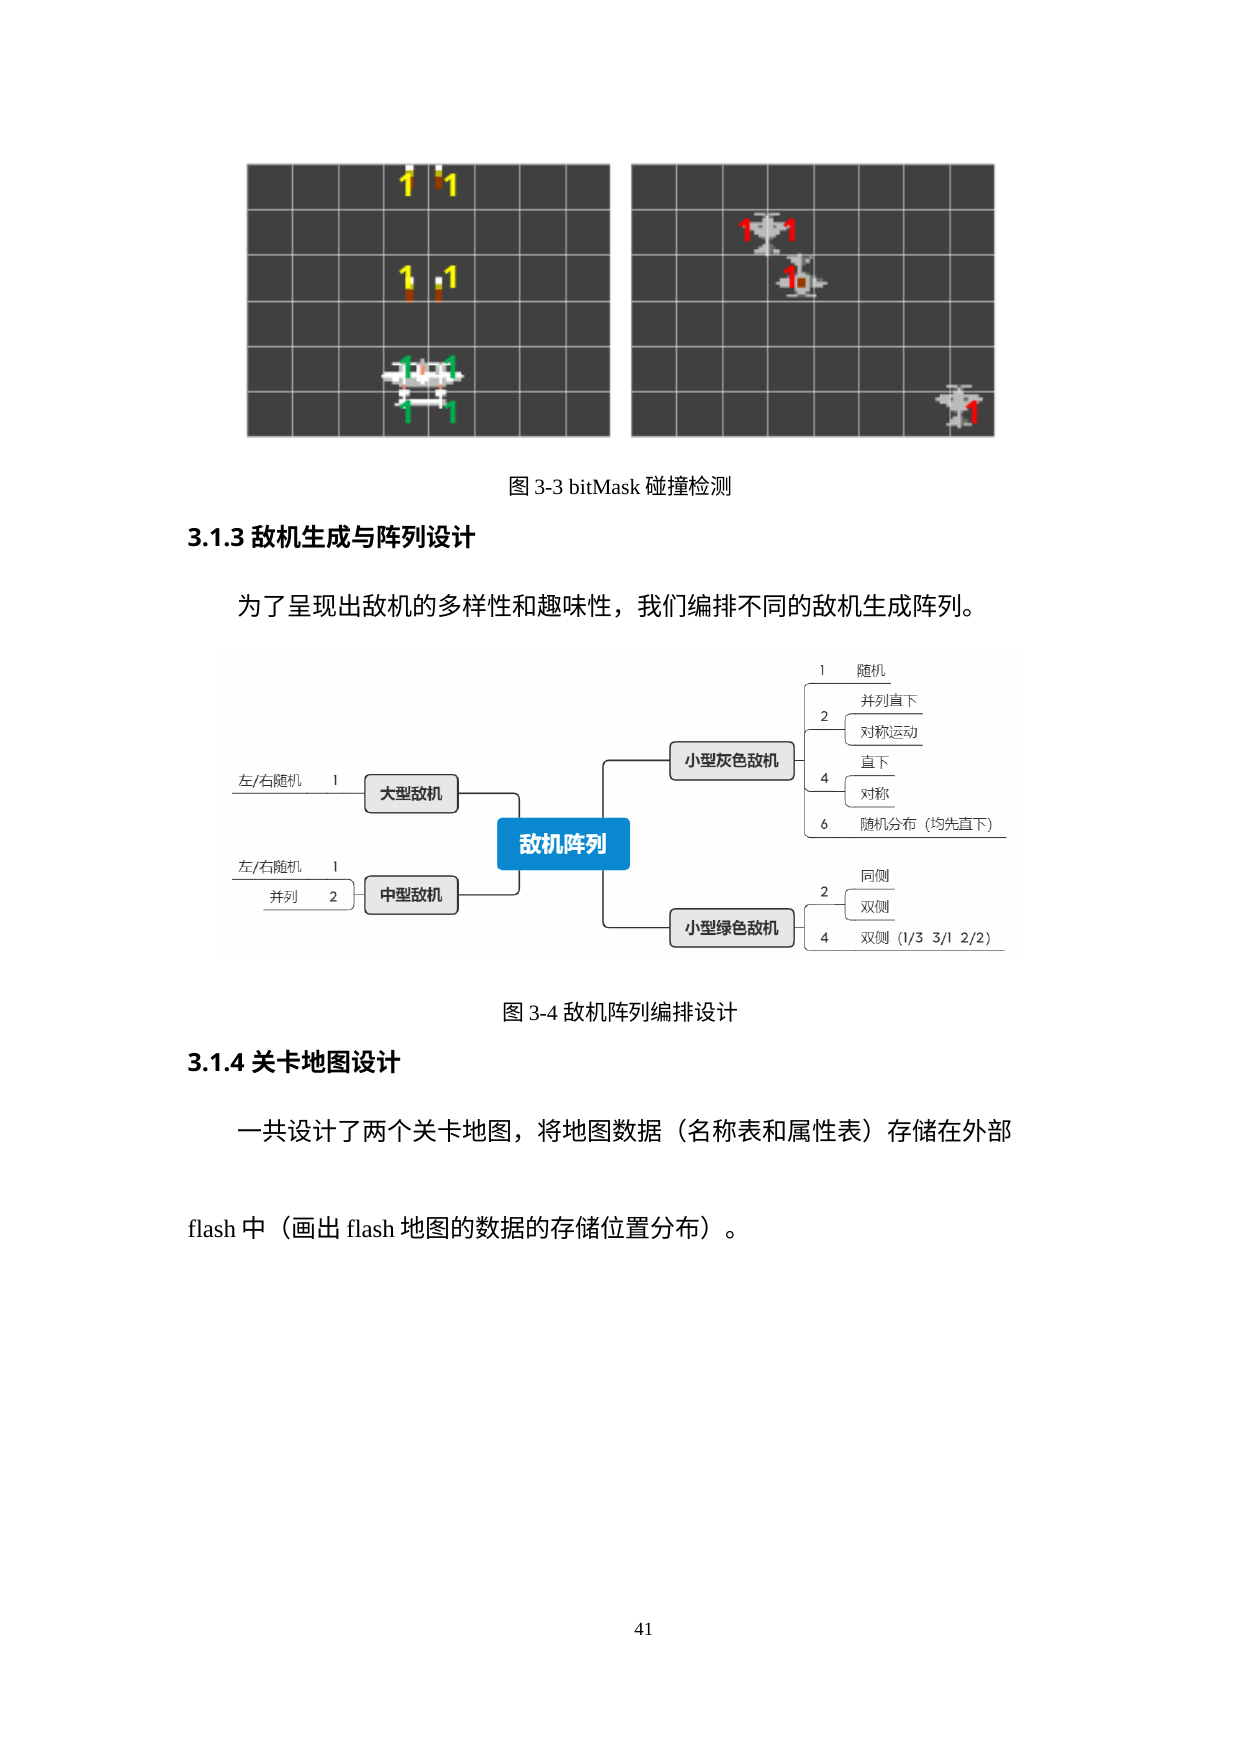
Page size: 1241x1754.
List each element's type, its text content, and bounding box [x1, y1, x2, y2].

text 图3-3 bitMask碰撞检测 [187, 469, 1053, 501]
text 为了呈现出敌机的多样性和趣味性，我们编排不同的敌机生成阵列。 [187, 572, 1053, 637]
text 一共设计了两个关卡地图，将地图数据（名称表和属性表）存储在外部flash中（画出flash地图的数据的存储位置分布）。 [187, 1097, 1053, 1259]
subtitle 3.1.3 敌机生成与阵列设计 [187, 517, 1053, 553]
subtitle 3.1.4 关卡地图设计 [187, 1042, 1053, 1079]
text 图3-4 敌机阵列编排设计 [187, 994, 1053, 1027]
picture [217, 654, 1024, 961]
